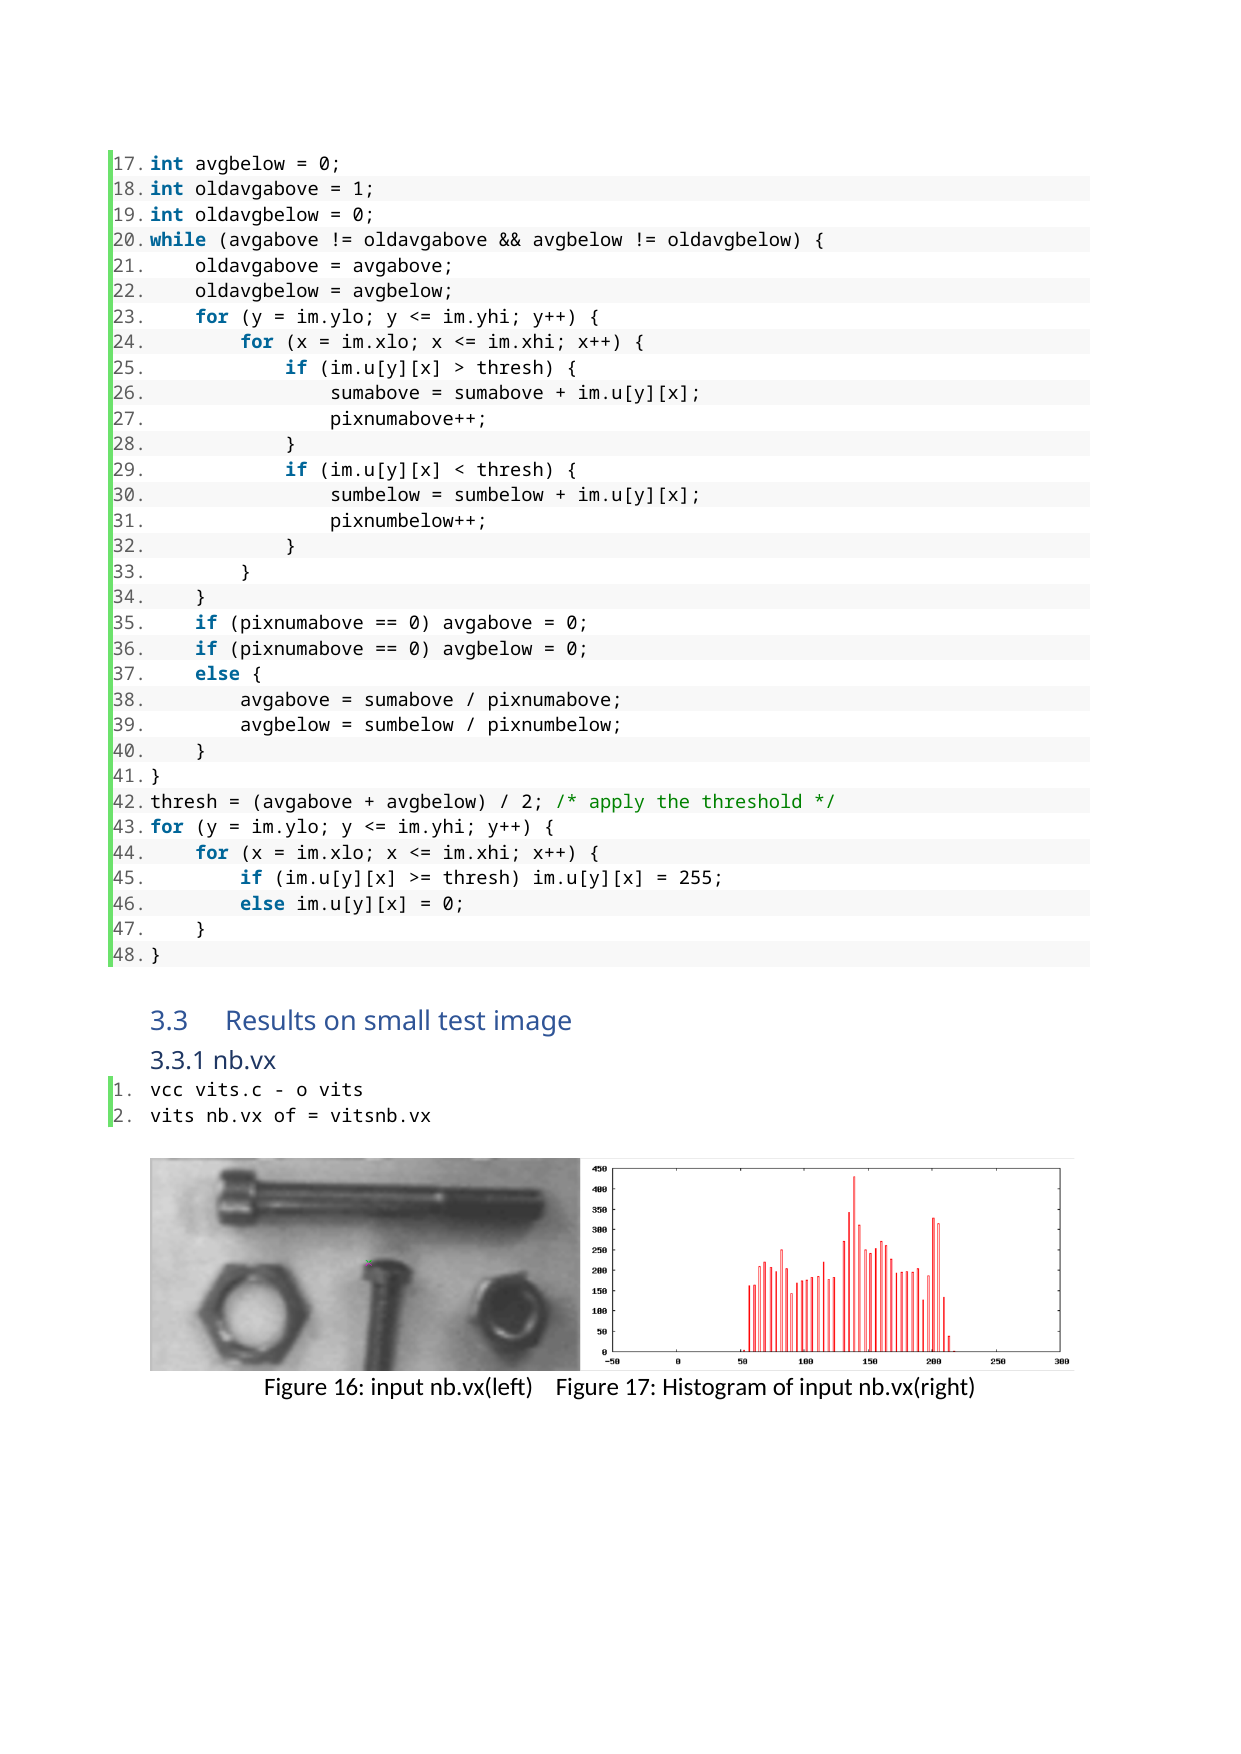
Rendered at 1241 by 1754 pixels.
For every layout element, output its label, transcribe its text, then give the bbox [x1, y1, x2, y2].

list else { [113, 660, 1090, 686]
list vits nb.vx of = vitsnb.vx [113, 1102, 1090, 1127]
list pixnumabove++; [113, 405, 1090, 431]
list } [113, 941, 1090, 967]
list } [113, 431, 1090, 456]
list } [113, 533, 1090, 558]
list sumbelow = sumbelow + im.u[y][x]; [113, 482, 1090, 507]
list for (x = im.xlo; x <= im.xhi; x++) { [113, 839, 1090, 864]
list int avgbelow = 0; [113, 150, 1090, 176]
list if (pixnumabove == 0) avgabove = 0; [113, 609, 1090, 635]
list else im.u[y][x] = 0; [113, 890, 1090, 916]
text Figure 16: input nb.vx(left) Figure 17: Histogram of input nb.vx(right) [150, 1371, 1090, 1402]
list pixnumbelow++; [113, 507, 1090, 533]
list int oldavgbelow = 0; [113, 201, 1090, 227]
subtitle 3.3 Results on small test image [150, 1001, 1090, 1038]
list for (x = im.xlo; x <= im.xhi; x++) { [113, 329, 1090, 354]
list } [113, 584, 1090, 609]
list if (im.u[y][x] > thresh) { [113, 354, 1090, 380]
list while (avgabove != oldavgabove && avgbelow != oldavgbelow) { [113, 227, 1090, 252]
list for (y = im.ylo; y <= im.yhi; y++) { [113, 813, 1090, 839]
list if (pixnumabove == 0) avgbelow = 0; [113, 635, 1090, 660]
list vcc vits.c - o vits [113, 1076, 1090, 1102]
list thresh = (avgabove + avgbelow) / 2; /* apply the threshold */ [113, 788, 1090, 813]
list } [113, 737, 1090, 762]
list oldavgabove = avgabove; [113, 252, 1090, 278]
list } [113, 916, 1090, 941]
picture [150, 1158, 1075, 1371]
list oldavgbelow = avgbelow; [113, 278, 1090, 303]
list sumabove = sumabove + im.u[y][x]; [113, 380, 1090, 405]
list } [113, 762, 1090, 788]
list avgbelow = sumbelow / pixnumbelow; [113, 711, 1090, 737]
list } [113, 558, 1090, 584]
list avgabove = sumabove / pixnumabove; [113, 686, 1090, 711]
list if (im.u[y][x] >= thresh) im.u[y][x] = 255; [113, 864, 1090, 890]
subtitle 3.3.1 nb.vx [150, 1042, 1090, 1076]
list int oldavgabove = 1; [113, 176, 1090, 201]
list for (y = im.ylo; y <= im.yhi; y++) { [113, 303, 1090, 329]
list if (im.u[y][x] < thresh) { [113, 456, 1090, 482]
